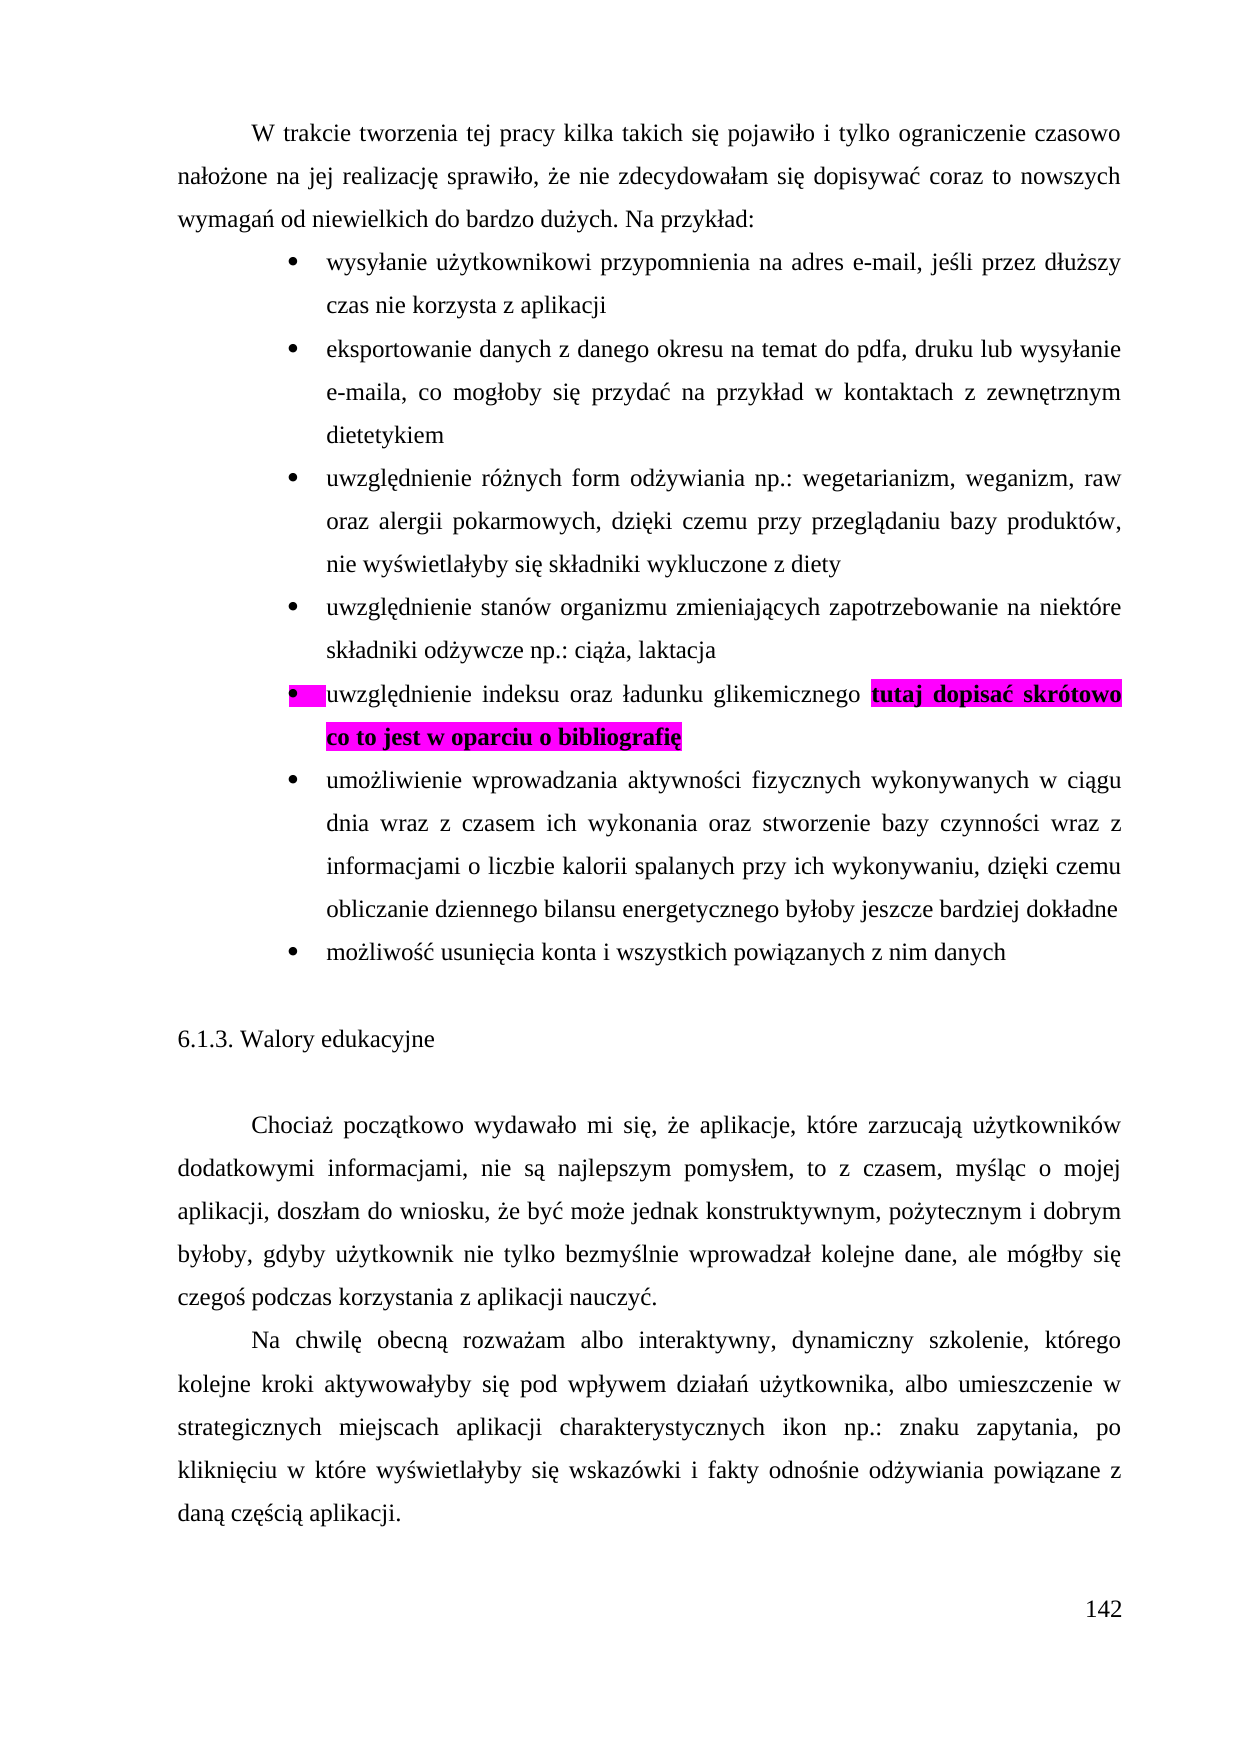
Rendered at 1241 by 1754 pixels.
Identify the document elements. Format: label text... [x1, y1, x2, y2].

list eksportowanie danych z danego okresu na temat do pdfa, druku lub wysyłanie e-maila, co mogłoby się przydać na przykład w kontaktach z zewnętrznym dietetykiem [288, 334, 1122, 449]
text W trakcie tworzenia tej pracy kilka takich się pojawiło i tylko ograniczenie czasowo nałożone na jej realizację sprawiło, że nie zdecydowałam się dopisywać coraz to nowszych wymagań od niewielkich do bardzo dużych. Na przykład: [177, 118, 1122, 233]
list umożliwienie wprowadzania aktywności fizycznych wykonywanych w ciągu dnia wraz z czasem ich wykonania oraz stworzenie bazy czynności wraz z informacjami o liczbie kalorii spalanych przy ich wykonywaniu, dzięki czemu obliczanie dziennego bilansu energetycznego byłoby jeszcze bardziej dokładne [288, 765, 1122, 923]
list uwzględnienie różnych form odżywiania np.: wegetarianizm, weganizm, raw oraz alergii pokarmowych, dzięki czemu przy przeglądaniu bazy produktów, nie wyświetlałyby się składniki wykluczone z diety [288, 463, 1122, 578]
subtitle 6.1.3. Walory edukacyjne [177, 1024, 1122, 1052]
list uwzględnienie stanów organizmu zmieniających zapotrzebowanie na niektóre składniki odżywcze np.: ciąża, laktacja [288, 592, 1122, 664]
text Chociaż początkowo wydawało mi się, że aplikacje, które zarzucają użytkowników dodatkowymi informacjami, nie są najlepszym pomysłem, to z czasem, myśląc o mojej aplikacji, doszłam do wniosku, że być może jednak konstruktywnym, pożytecznym i dobrym byłoby, gdyby użytkownik nie tylko bezmyślnie wprowadzał kolejne dane, ale mógłby się czegoś podczas korzystania z aplikacji nauczyć. [177, 1110, 1122, 1311]
list uwzględnienie indeksu oraz ładunku glikemicznego tutaj dopisać skrótowo co to jest w oparciu o bibliografię [288, 679, 1122, 751]
text Na chwilę obecną rozważam albo interaktywny, dynamiczny szkolenie, którego kolejne kroki aktywowałyby się pod wpływem działań użytkownika, albo umieszczenie w strategicznych miejscach aplikacji charakterystycznych ikon np.: znaku zapytania, po kliknięciu w które wyświetlałyby się wskazówki i fakty odnośnie odżywiania powiązane z daną częścią aplikacji. [177, 1326, 1122, 1527]
list możliwość usunięcia konta i wszystkich powiązanych z nim danych [288, 937, 1122, 966]
list wysyłanie użytkownikowi przypomnienia na adres e-mail, jeśli przez dłuższy czas nie korzysta z aplikacji [288, 247, 1122, 319]
